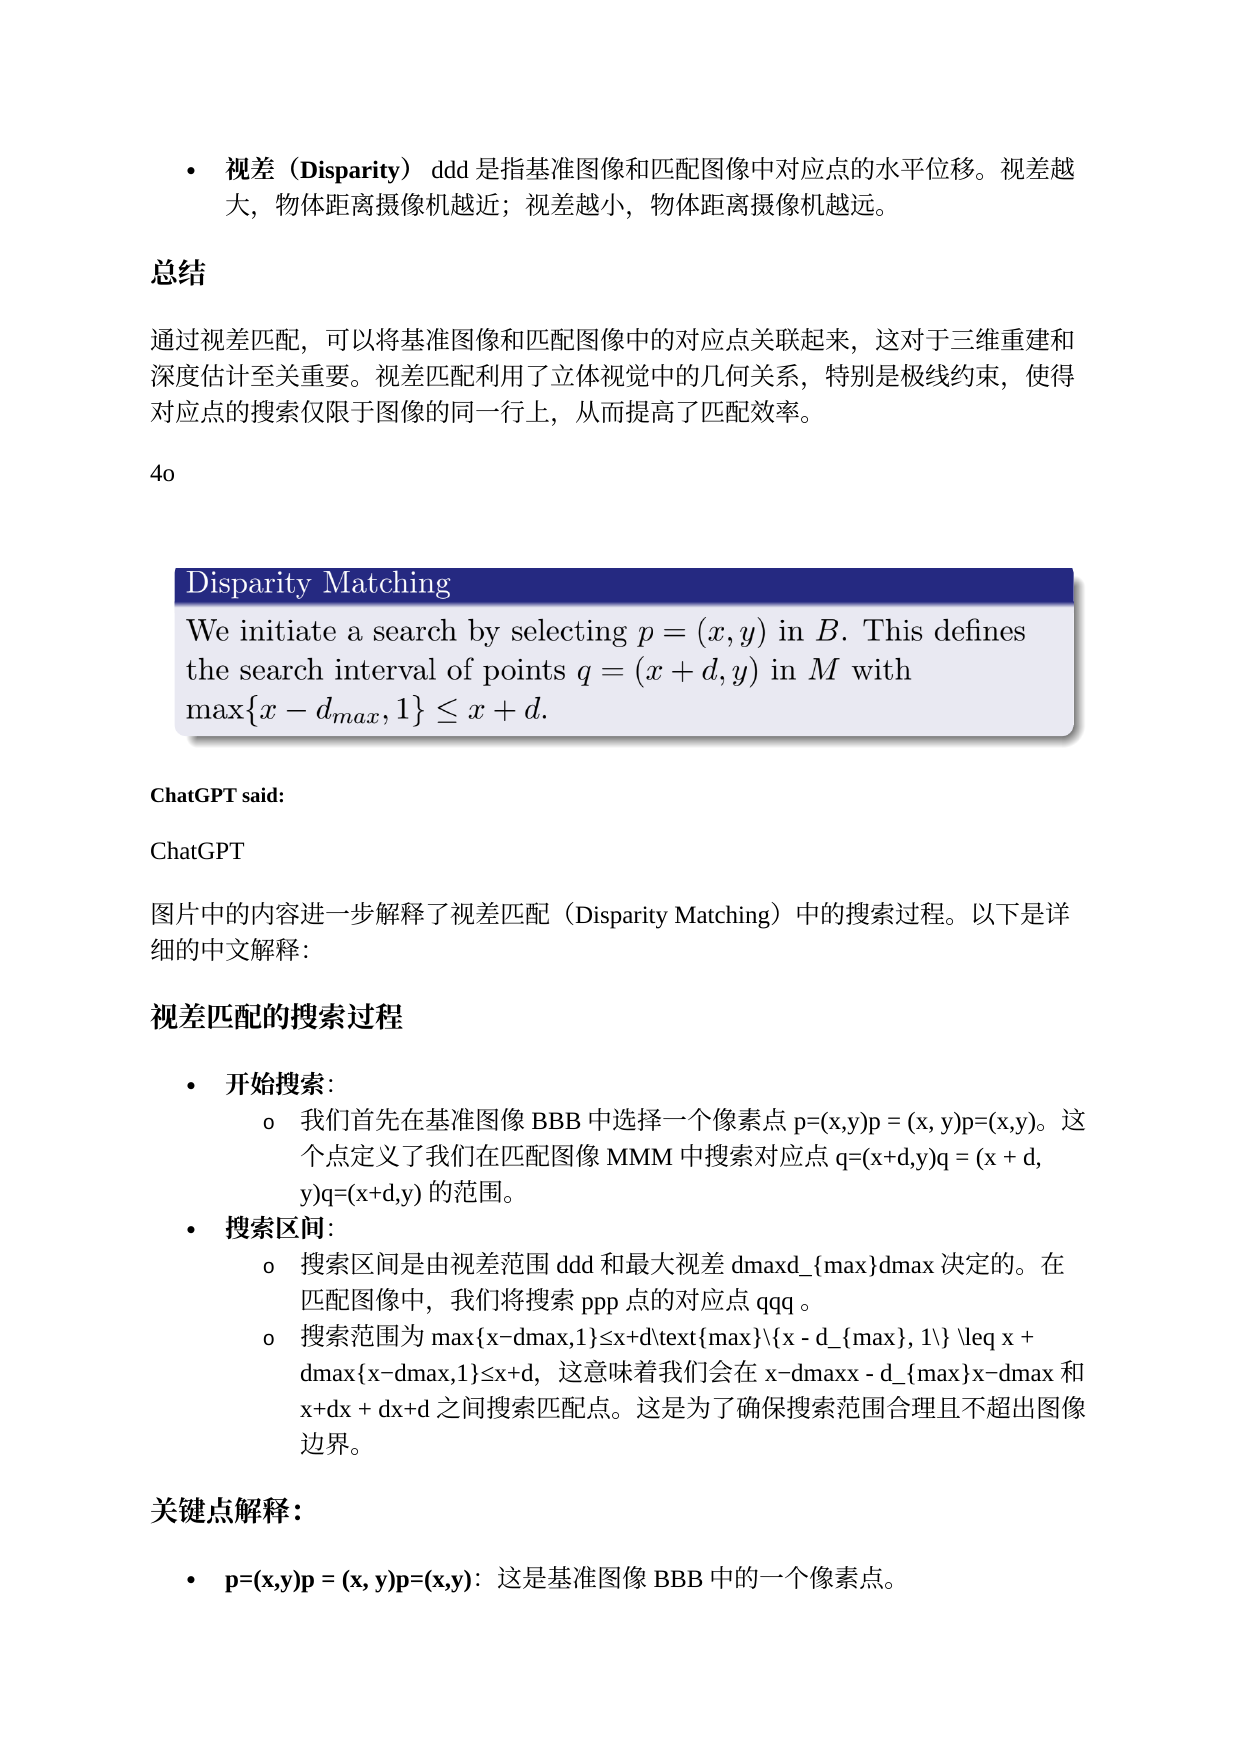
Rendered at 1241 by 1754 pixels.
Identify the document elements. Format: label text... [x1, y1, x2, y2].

list 视差（Disparity） ddd 是指基准图像和匹配图像中对应点的水平位移。视差越大，物体距离摄像机越近；视差越小，物体距离摄像机越远。 [187, 150, 1090, 222]
list 我们首先在基准图像 BBB 中选择一个像素点 p=(x,y)p = (x, y)p=(x,y)。这个点定义了我们在匹配图像 MMM 中搜索对应点 q=(x+d,y)q = (x + d, y)q=(x+d,y) 的范围。 [262, 1101, 1090, 1209]
picture [150, 568, 1091, 754]
list 搜索区间： [187, 1209, 1090, 1245]
text 关键点解释： [150, 1489, 1090, 1530]
text 视差匹配的搜索过程 [150, 995, 1090, 1036]
text 总结 [150, 251, 1090, 291]
list 开始搜索： [187, 1065, 1090, 1101]
text 通过视差匹配，可以将基准图像和匹配图像中的对应点关联起来，这对于三维重建和深度估计至关重要。视差匹配利用了立体视觉中的几何关系，特别是极线约束，使得对应点的搜索仅限于图像的同一行上，从而提高了匹配效率。 [150, 321, 1090, 428]
list 搜索范围为 max{x−dmax,1}≤x+d\text{max}\{x - d_{max}, 1\} \leq x + dmax{x−dmax​,1}≤x+d，这意味着我们会在 x−dmaxx - d_{max}x−dmax​ 和 x+dx + dx+d 之间搜索匹配点。这是为了确保搜索范围合理且不超出图像边界。 [262, 1317, 1090, 1460]
text ChatGPT [150, 836, 1090, 865]
text 图片中的内容进一步解释了视差匹配（Disparity Matching）中的搜索过程。以下是详细的中文解释： [150, 894, 1090, 966]
text 4o [150, 458, 1090, 486]
list p=(x,y)p = (x, y)p=(x,y)：这是基准图像 BBB 中的一个像素点。 [187, 1559, 1090, 1595]
list 搜索区间是由视差范围 ddd 和最大视差 dmaxd_{max}dmax​ 决定的。在匹配图像中，我们将搜索 ppp 点的对应点 qqq 。 [262, 1245, 1090, 1317]
text ChatGPT said: [150, 783, 1090, 807]
